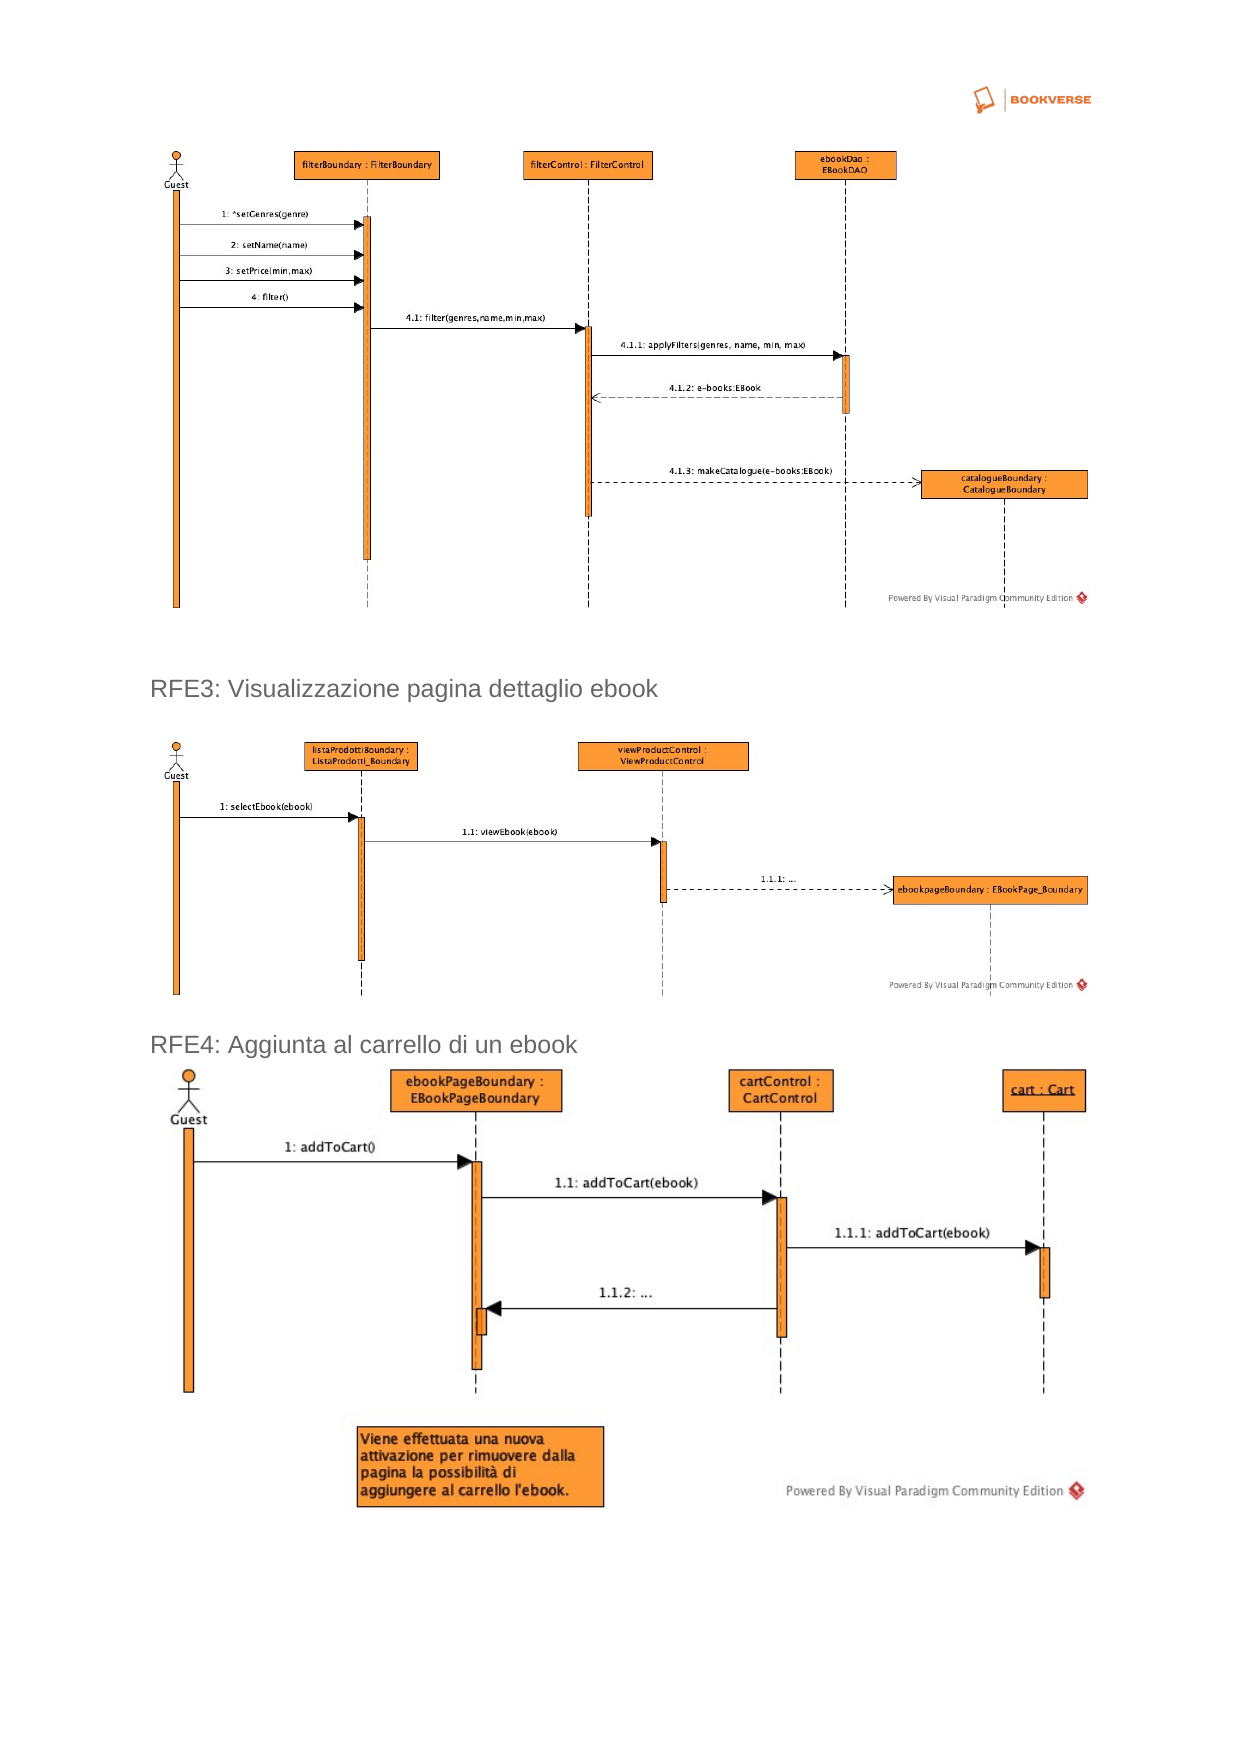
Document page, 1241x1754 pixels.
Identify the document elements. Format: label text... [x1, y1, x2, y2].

picture [150, 18, 1114, 611]
subtitle RFE4: Aggiunta al carrello di un ebook [150, 1030, 1090, 1059]
picture [150, 1067, 1091, 1511]
subtitle RFE3: Visualizzazione pagina dettaglio ebook [150, 674, 1090, 702]
picture [150, 741, 1091, 998]
